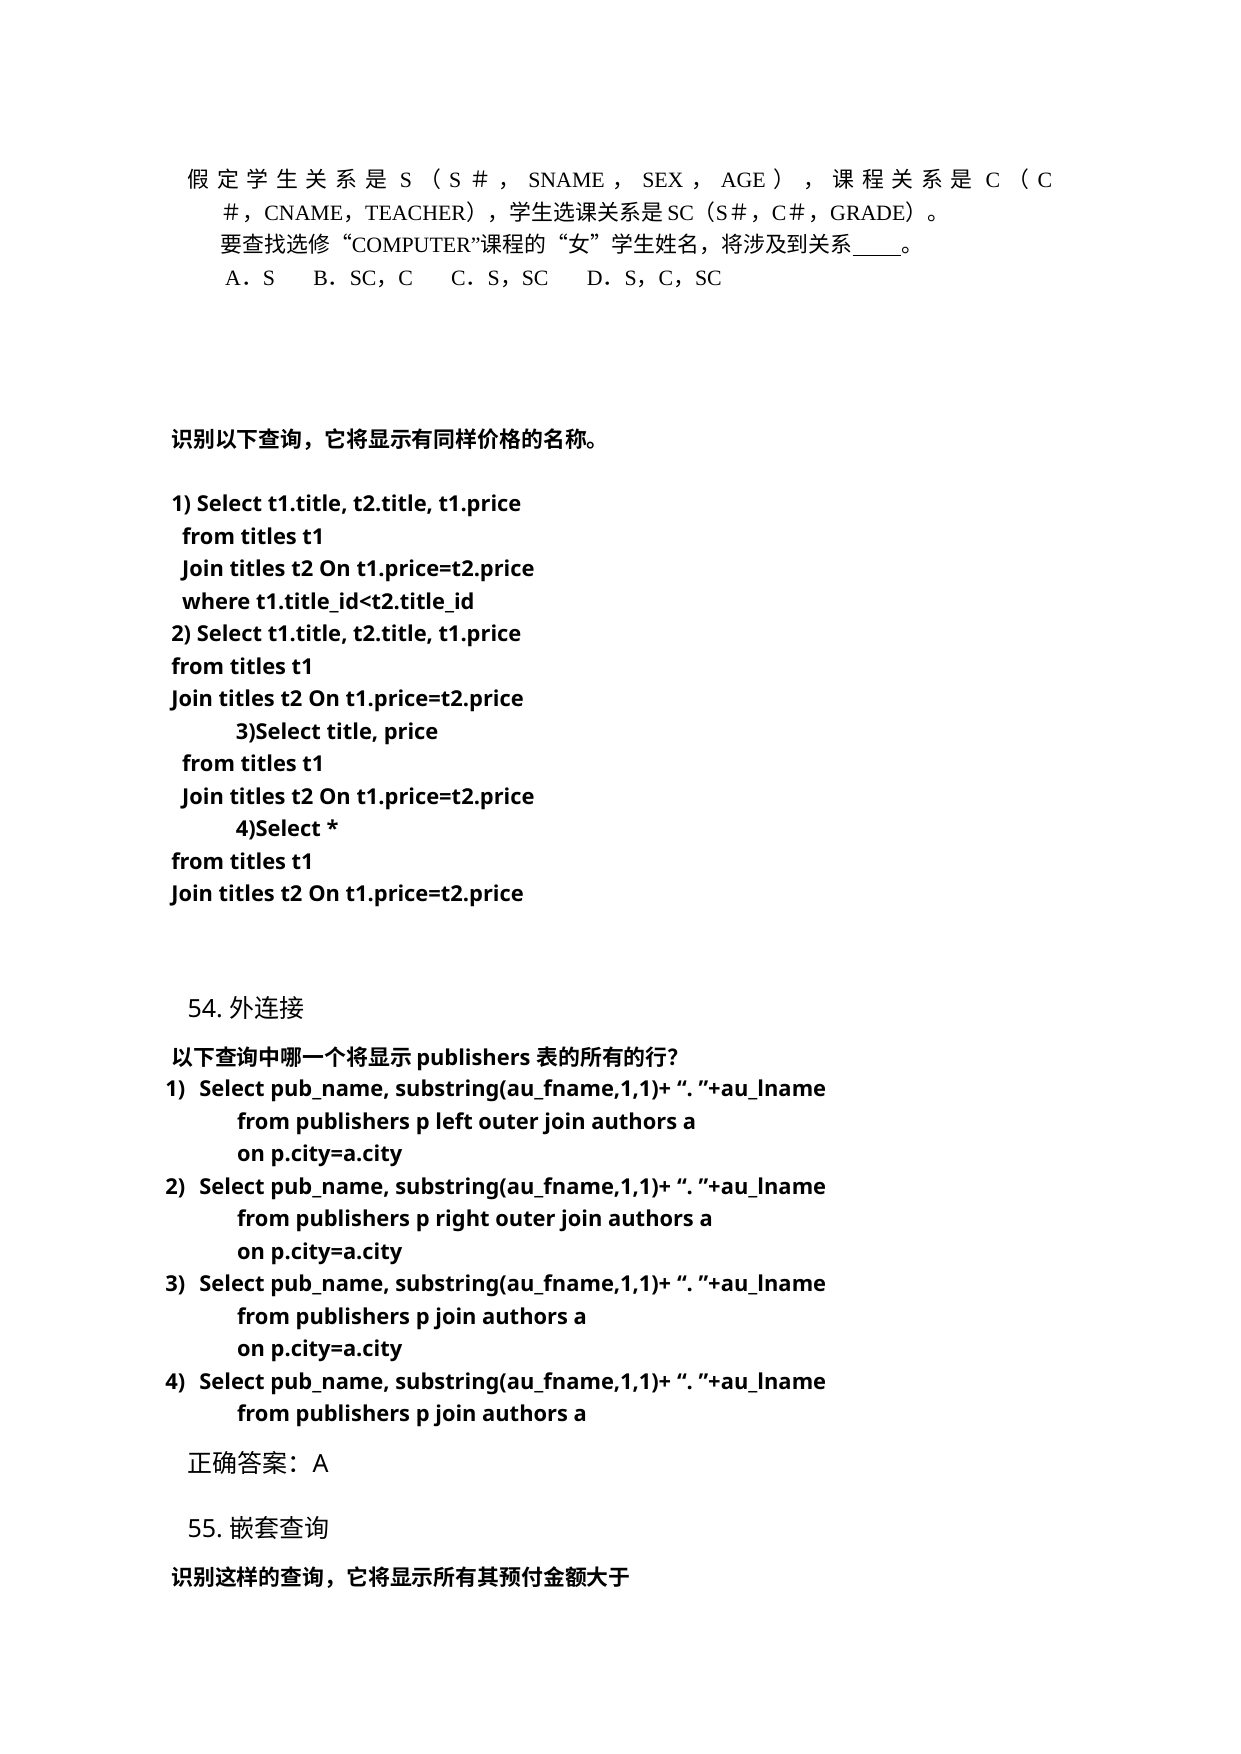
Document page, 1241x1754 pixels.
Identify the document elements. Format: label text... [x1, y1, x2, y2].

text 假定学生关系是S（S＃，SNAME，SEX，AGE），课程关系是C（C＃，CNAME，TEACHER），学生选课关系是SC（S＃，C＃，GRADE）。 [187, 162, 1053, 227]
text from titles t1 [171, 747, 1053, 779]
text on p.city=a.city [171, 1332, 1053, 1364]
text where t1.title_id<t2.title_id [171, 584, 1053, 617]
list Select pub_name, substring(au_fname,1,1)+ “. ”+au_lname [165, 1364, 1053, 1397]
text Join titles t2 On t1.price=t2.price [171, 877, 1053, 909]
list Select pub_name, substring(au_fname,1,1)+ “. ”+au_lname [165, 1267, 1053, 1299]
text 4)Select * [171, 812, 1053, 844]
text Join titles t2 On t1.price=t2.price [171, 779, 1053, 812]
text 要查找选修“COMPUTER”课程的“女”学生姓名，将涉及到关系 。 [220, 227, 1053, 259]
list Select pub_name, substring(au_fname,1,1)+ “. ”+au_lname [165, 1169, 1053, 1202]
text from titles t1 [171, 649, 1053, 682]
text A．S B．SC，C C．S，SC D．S，C，SC [187, 259, 1053, 292]
list Select pub_name, substring(au_fname,1,1)+ “. ”+au_lname [165, 1072, 1053, 1104]
text 55. 嵌套查询 [187, 1494, 1053, 1559]
text on p.city=a.city [171, 1137, 1053, 1169]
text 识别这样的查询，它将显示所有其预付金额大于 [171, 1559, 1053, 1592]
text 1) Select t1.title, t2.title, t1.price [171, 487, 1053, 519]
text Join titles t2 On t1.price=t2.price [171, 552, 1053, 584]
text from publishers p join authors a [171, 1397, 1053, 1429]
text 54. 外连接 [187, 974, 1053, 1039]
text Join titles t2 On t1.price=t2.price [171, 682, 1053, 714]
text from titles t1 [171, 844, 1053, 877]
text 3)Select title, price [171, 714, 1053, 747]
text 正确答案：A [187, 1429, 1053, 1494]
text from publishers p left outer join authors a [171, 1104, 1053, 1137]
text on p.city=a.city [171, 1234, 1053, 1267]
text from publishers p right outer join authors a [171, 1202, 1053, 1234]
text 2) Select t1.title, t2.title, t1.price [171, 617, 1053, 649]
text from publishers p join authors a [171, 1299, 1053, 1332]
text from titles t1 [171, 519, 1053, 552]
text 识别以下查询，它将显示有同样价格的名称。 [171, 422, 1053, 454]
text 以下查询中哪一个将显示publishers 表的所有的行？ [171, 1039, 1053, 1072]
